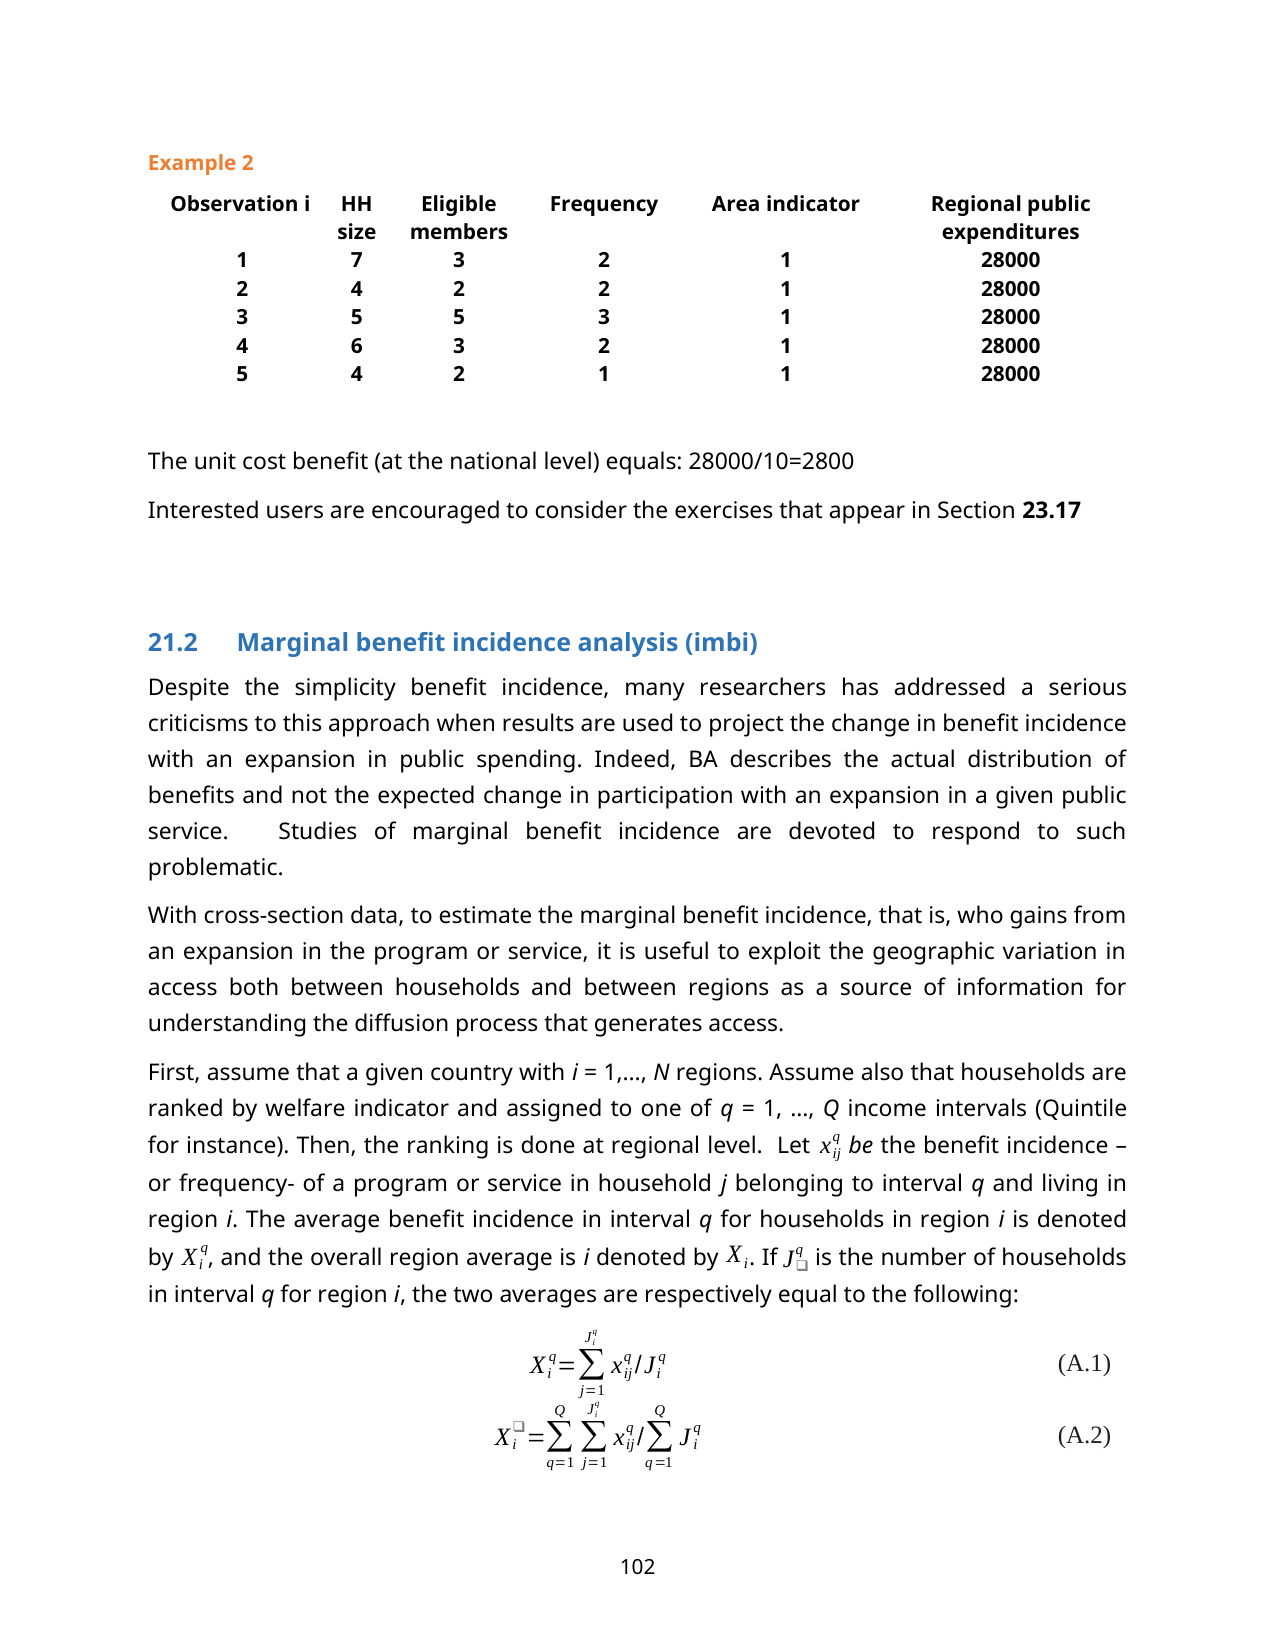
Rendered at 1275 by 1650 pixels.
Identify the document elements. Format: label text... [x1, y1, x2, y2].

table_cell 1 [159, 246, 325, 274]
table_header [148, 1327, 1046, 1398]
text Despite the simplicity benefit incidence, many researchers has addressed a serious criticisms to this approach when results are used to project the change in benefit incidence with an expansion in public spending. Indeed, BA describes the actual distribution of benefits and not the expected change in participation with an expansion in a given public service. Studies of marginal benefit incidence are devoted to respond to such problematic. [148, 671, 1127, 882]
table_cell 28000 [894, 331, 1127, 359]
table_cell 7 [325, 246, 388, 274]
text Interested users are encouraged to consider the exercises that appear in Section 23.16 [148, 494, 1127, 525]
table_cell 2 [530, 331, 678, 359]
table_cell 2 [388, 274, 530, 302]
text With cross-section data, to estimate the marginal benefit incidence, that is, who gains from an expansion in the program or service, it is useful to exploit the geographic variation in access both between households and between regions as a source of information for understanding the diffusion process that generates access. [148, 899, 1127, 1038]
table_cell 28000 [894, 359, 1127, 388]
text The unit cost benefit (at the national level) equals: 28000/10=2800 [148, 445, 1127, 476]
table_cell 28000 [894, 303, 1127, 331]
table_cell 3 [388, 246, 530, 274]
table_cell 3 [159, 303, 325, 331]
table_cell 4 [325, 359, 388, 388]
table_cell 1 [530, 359, 678, 388]
subtitle Marginal benefit incidence analysis (imbi) [148, 624, 1127, 659]
table_cell 5 [325, 303, 388, 331]
table_header Area indicator [678, 189, 894, 246]
table_cell 2 [159, 274, 325, 302]
table_cell 2 [530, 246, 678, 274]
table_cell 28000 [894, 246, 1127, 274]
table_cell (A.2) [1046, 1399, 1123, 1470]
table_header (A.1) [1046, 1327, 1123, 1398]
table_cell 2 [530, 274, 678, 302]
table_cell 5 [388, 303, 530, 331]
table_cell 5 [159, 359, 325, 388]
table_cell 4 [159, 331, 325, 359]
text First, assume that a given country with i = 1,…, N regions. Assume also that households are ranked by welfare indicator and assigned to one of q = 1, …, Q income intervals (Quintile for instance). Then, the ranking is done at regional level. Let be the benefit incidence –or frequency- of a program or service in household j belonging to interval q and living in region i. The average benefit incidence in interval q for households in region i is denoted by , and the overall region average is i denoted by . If is the number of households in interval q for region i, the two averages are respectively equal to the following: [148, 1056, 1127, 1310]
table_header Eligible members [388, 189, 530, 246]
title Example 2 [148, 148, 1127, 176]
table_cell 6 [325, 331, 388, 359]
table_cell 2 [388, 359, 530, 388]
table_header Observation i [159, 189, 325, 246]
table_cell 28000 [894, 274, 1127, 302]
table_cell 3 [388, 331, 530, 359]
table_header HH size [325, 189, 388, 246]
table_cell 4 [325, 274, 388, 302]
table_cell 1 [678, 303, 894, 331]
table_header Frequency [530, 189, 678, 246]
table_header Regional public expenditures [894, 189, 1127, 246]
table_cell 1 [678, 359, 894, 388]
table_cell [148, 1399, 1046, 1470]
table_cell 1 [678, 246, 894, 274]
table_cell 3 [530, 303, 678, 331]
table_cell 1 [678, 274, 894, 302]
table_cell 1 [678, 331, 894, 359]
